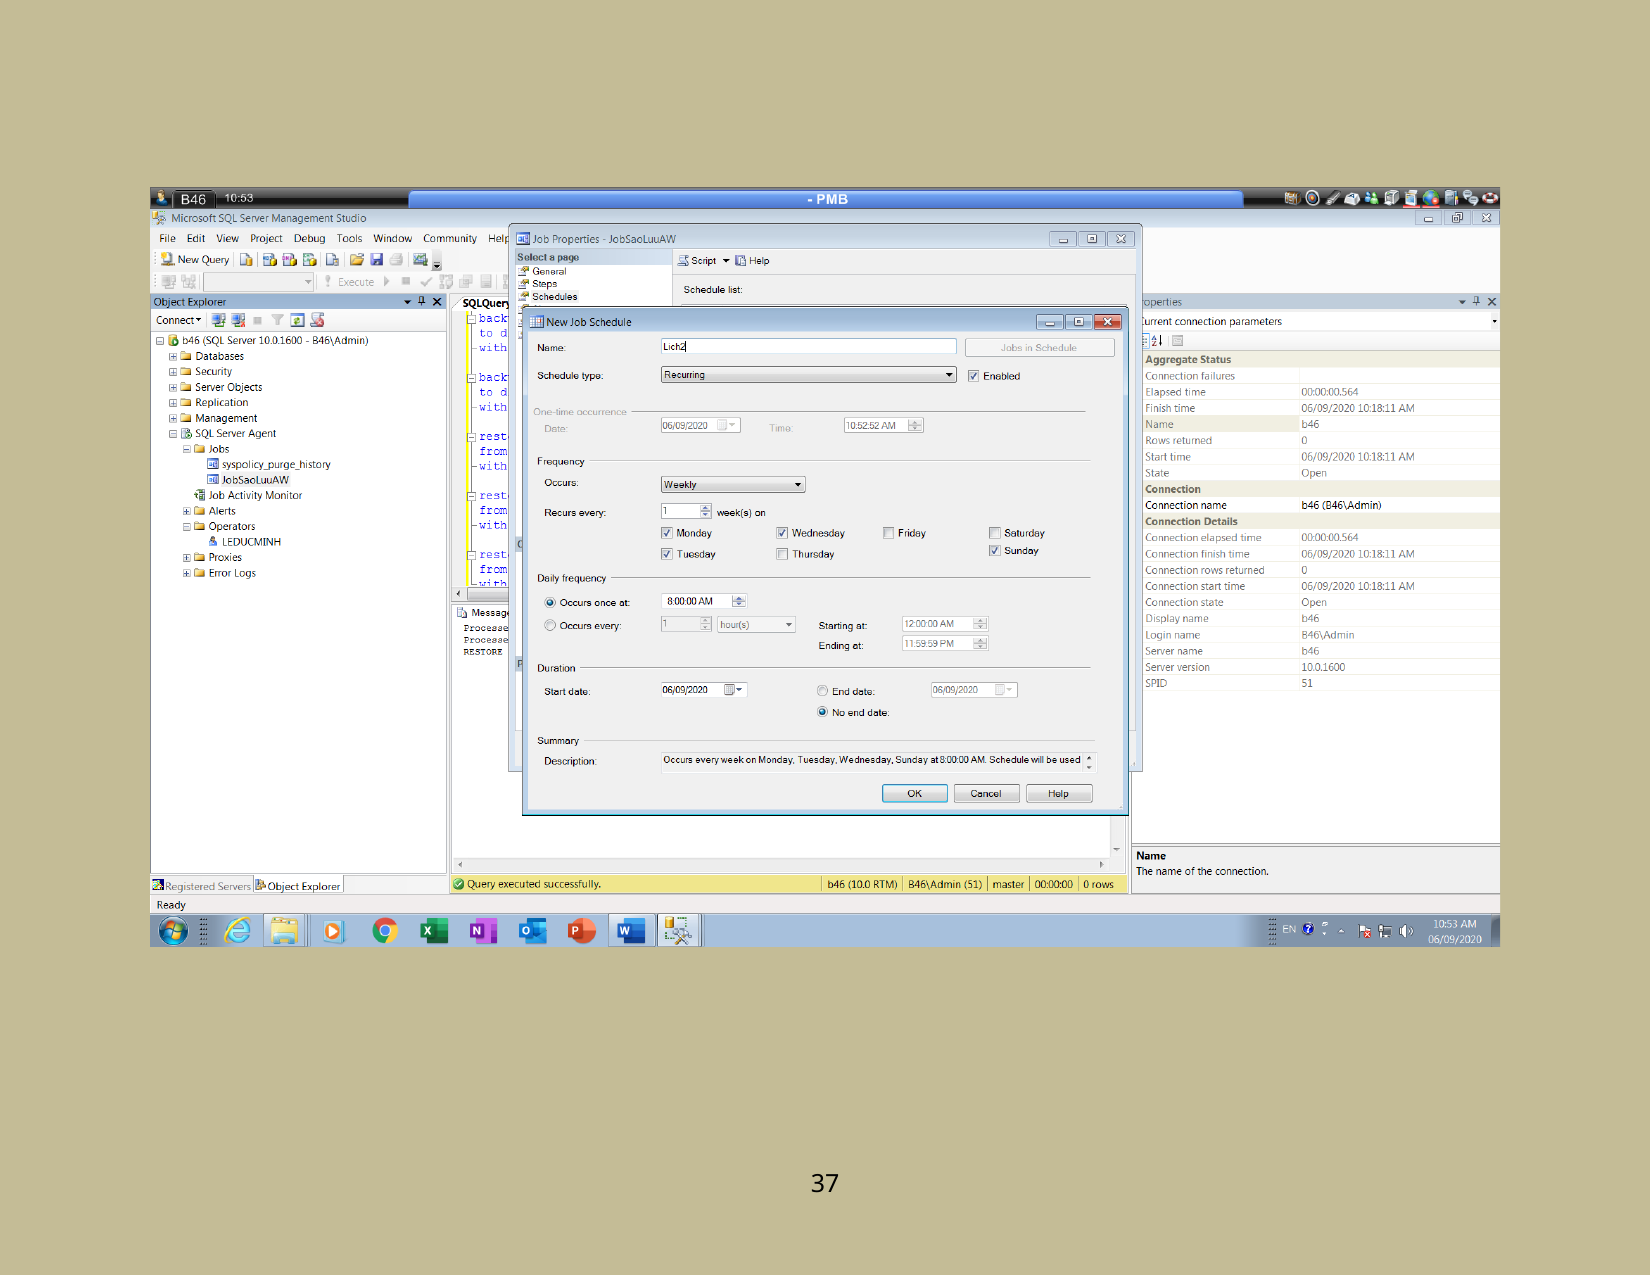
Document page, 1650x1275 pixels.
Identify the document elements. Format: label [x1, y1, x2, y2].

picture [150, 187, 1500, 947]
